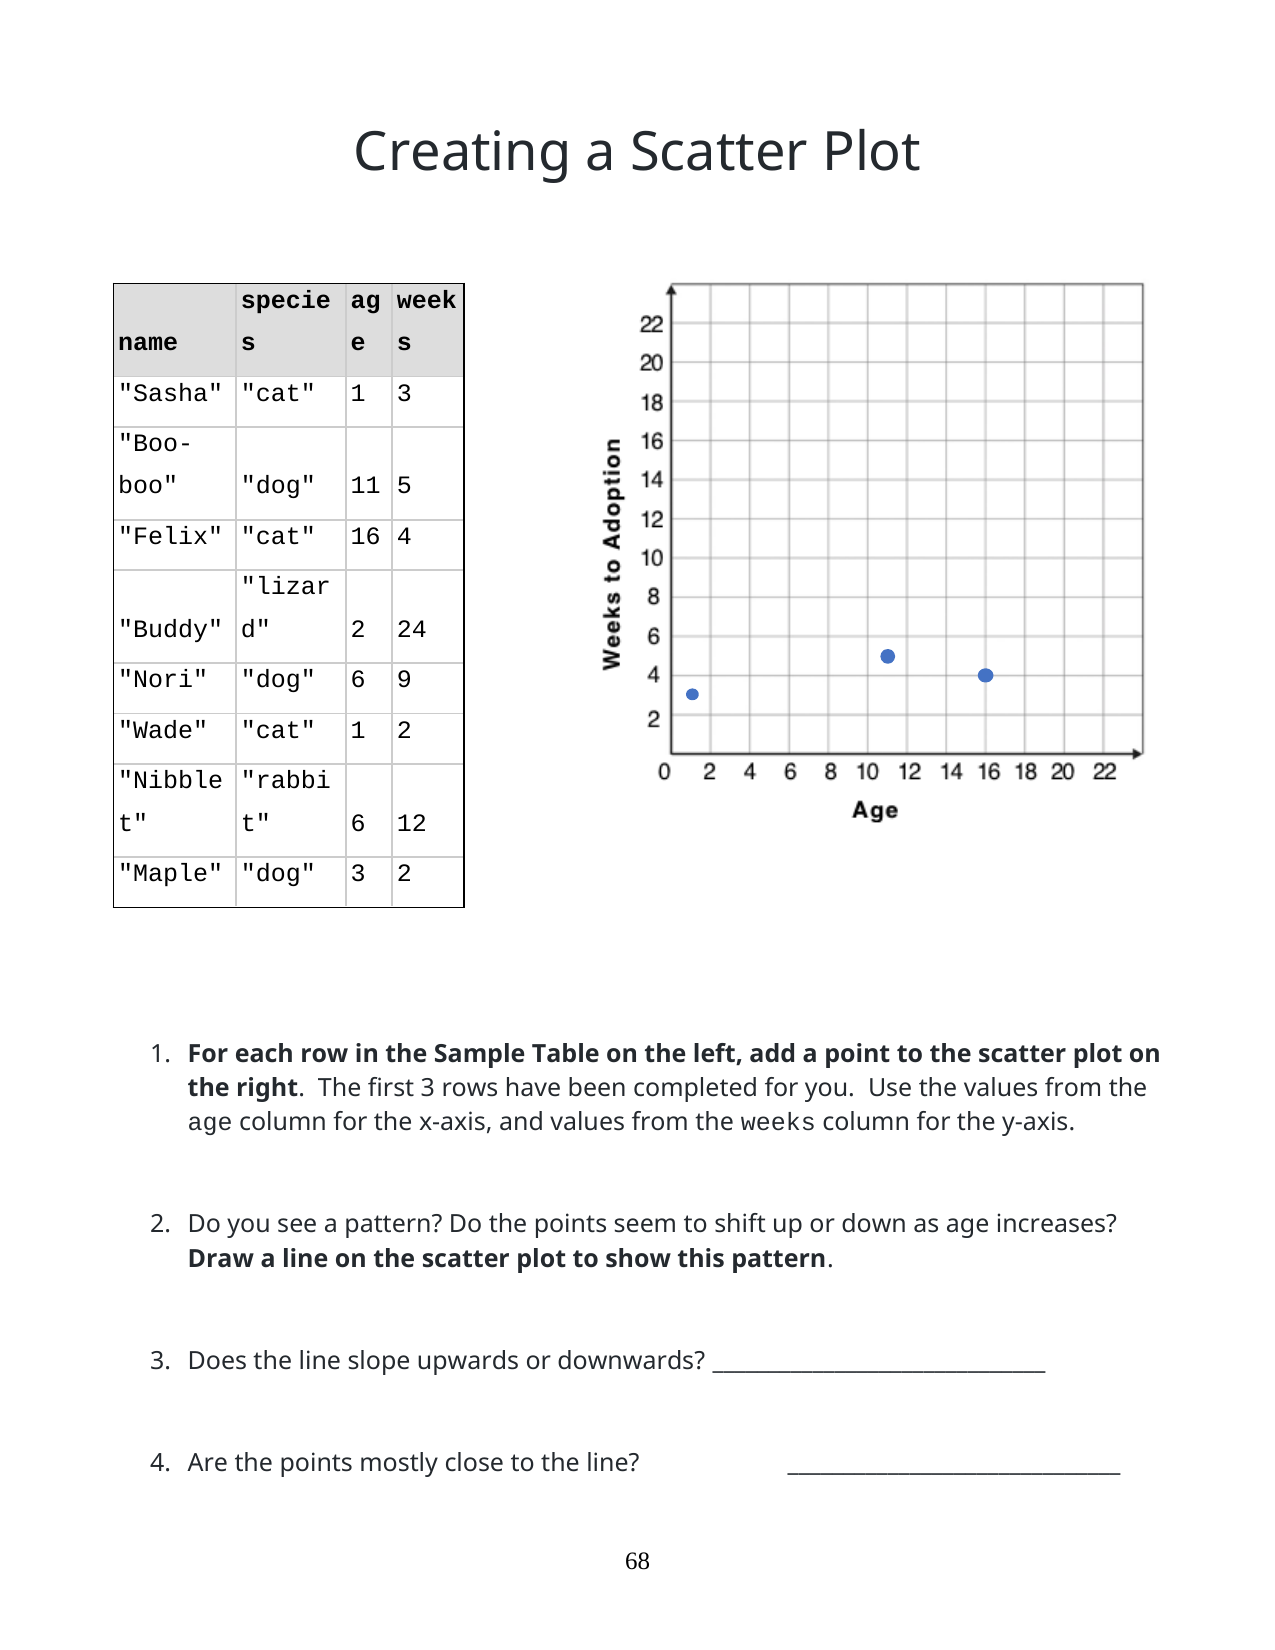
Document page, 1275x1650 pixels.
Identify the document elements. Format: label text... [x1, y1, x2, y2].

table_cell "Sasha" [114, 377, 235, 426]
table_cell 1 [347, 714, 391, 763]
picture [577, 274, 1153, 841]
table_header age [347, 284, 391, 376]
list Does the line slope upwards or downwards? ______________________________ [150, 1342, 1162, 1376]
list Are the points mostly close to the line? ______________________________ [150, 1444, 1162, 1479]
table_cell 6 [347, 664, 391, 713]
table_cell 6 [347, 765, 391, 856]
table_cell 4 [393, 521, 463, 569]
table_cell "dog" [237, 858, 345, 906]
table_cell "rabbit" [237, 765, 345, 856]
table_cell "Nori" [114, 664, 235, 713]
table_cell "dog" [237, 664, 345, 713]
table_cell 24 [393, 571, 463, 662]
table_cell "Buddy" [114, 571, 235, 662]
table_cell "Maple" [114, 858, 235, 906]
table_cell 1 [347, 377, 391, 426]
table_cell 9 [393, 664, 463, 713]
list For each row in the Sample Table on the left, add a point to the scatter plot on the right. The first 3 rows have been completed for you. Use the values from the age column for the x-axis, and values from the weeks column for the y-axis. [150, 1036, 1162, 1138]
table_cell 11 [347, 428, 391, 519]
table_header weeks [393, 284, 463, 376]
table_cell "Wade" [114, 714, 235, 763]
table_cell 2 [393, 714, 463, 763]
table_cell 2 [393, 858, 463, 906]
table_cell 16 [347, 521, 391, 569]
table_cell 3 [347, 858, 391, 906]
table_cell "Felix" [114, 521, 235, 569]
table_cell 3 [393, 377, 463, 426]
table_cell "dog" [237, 428, 345, 519]
table_header species [237, 284, 345, 376]
list Do you see a pattern? Do the points seem to shift up or down as age increases? Draw a line on the scatter plot to show this pattern. [150, 1206, 1162, 1274]
table_cell "Nibblet" [114, 765, 235, 856]
table_cell 5 [393, 428, 463, 519]
table_cell 2 [347, 571, 391, 662]
table_cell 12 [393, 765, 463, 856]
subtitle Creating a Scatter Plot [112, 112, 1162, 186]
table_header name [114, 284, 235, 376]
table_cell "Boo-boo" [114, 428, 235, 519]
table_cell "cat" [237, 377, 345, 426]
table_cell "cat" [237, 521, 345, 569]
table_cell "lizard" [237, 571, 345, 662]
table_cell "cat" [237, 714, 345, 763]
